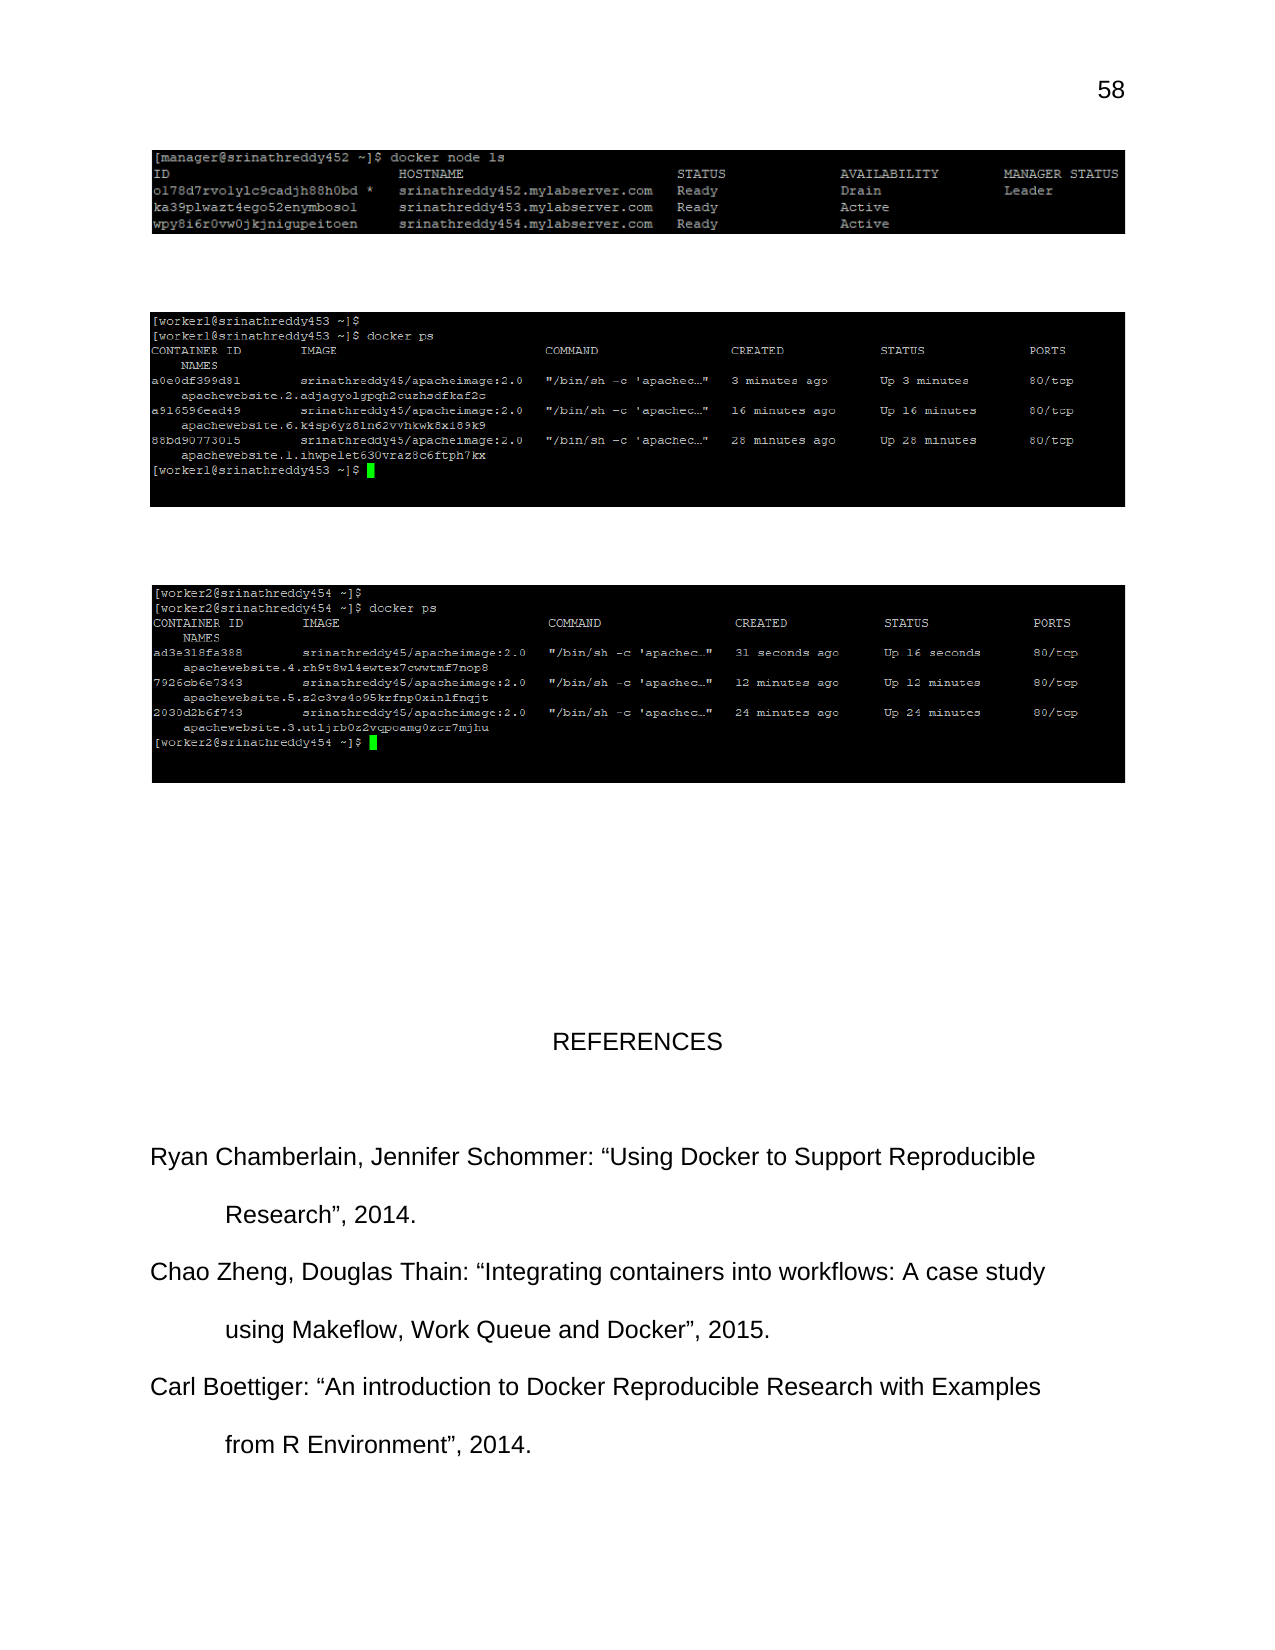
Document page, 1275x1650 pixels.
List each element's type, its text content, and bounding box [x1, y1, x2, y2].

text Ryan Chamberlain, Jennifer Schommer: “Using Docker to Support Reproducible [150, 1142, 1125, 1171]
picture [150, 585, 1125, 783]
picture [150, 150, 1125, 234]
text from R Environment”, 2014. [225, 1429, 1125, 1458]
text Chao Zheng, Douglas Thain: “Integrating containers into workflows: A case study [150, 1257, 1125, 1286]
text using Makeflow, Work Queue and Docker”, 2015. [225, 1314, 1125, 1343]
text REFERENCES [150, 1027, 1125, 1056]
picture [150, 312, 1125, 507]
text Carl Boettiger: “An introduction to Docker Reproducible Research with Examples [150, 1372, 1125, 1401]
text Research”, 2014. [225, 1199, 1125, 1228]
